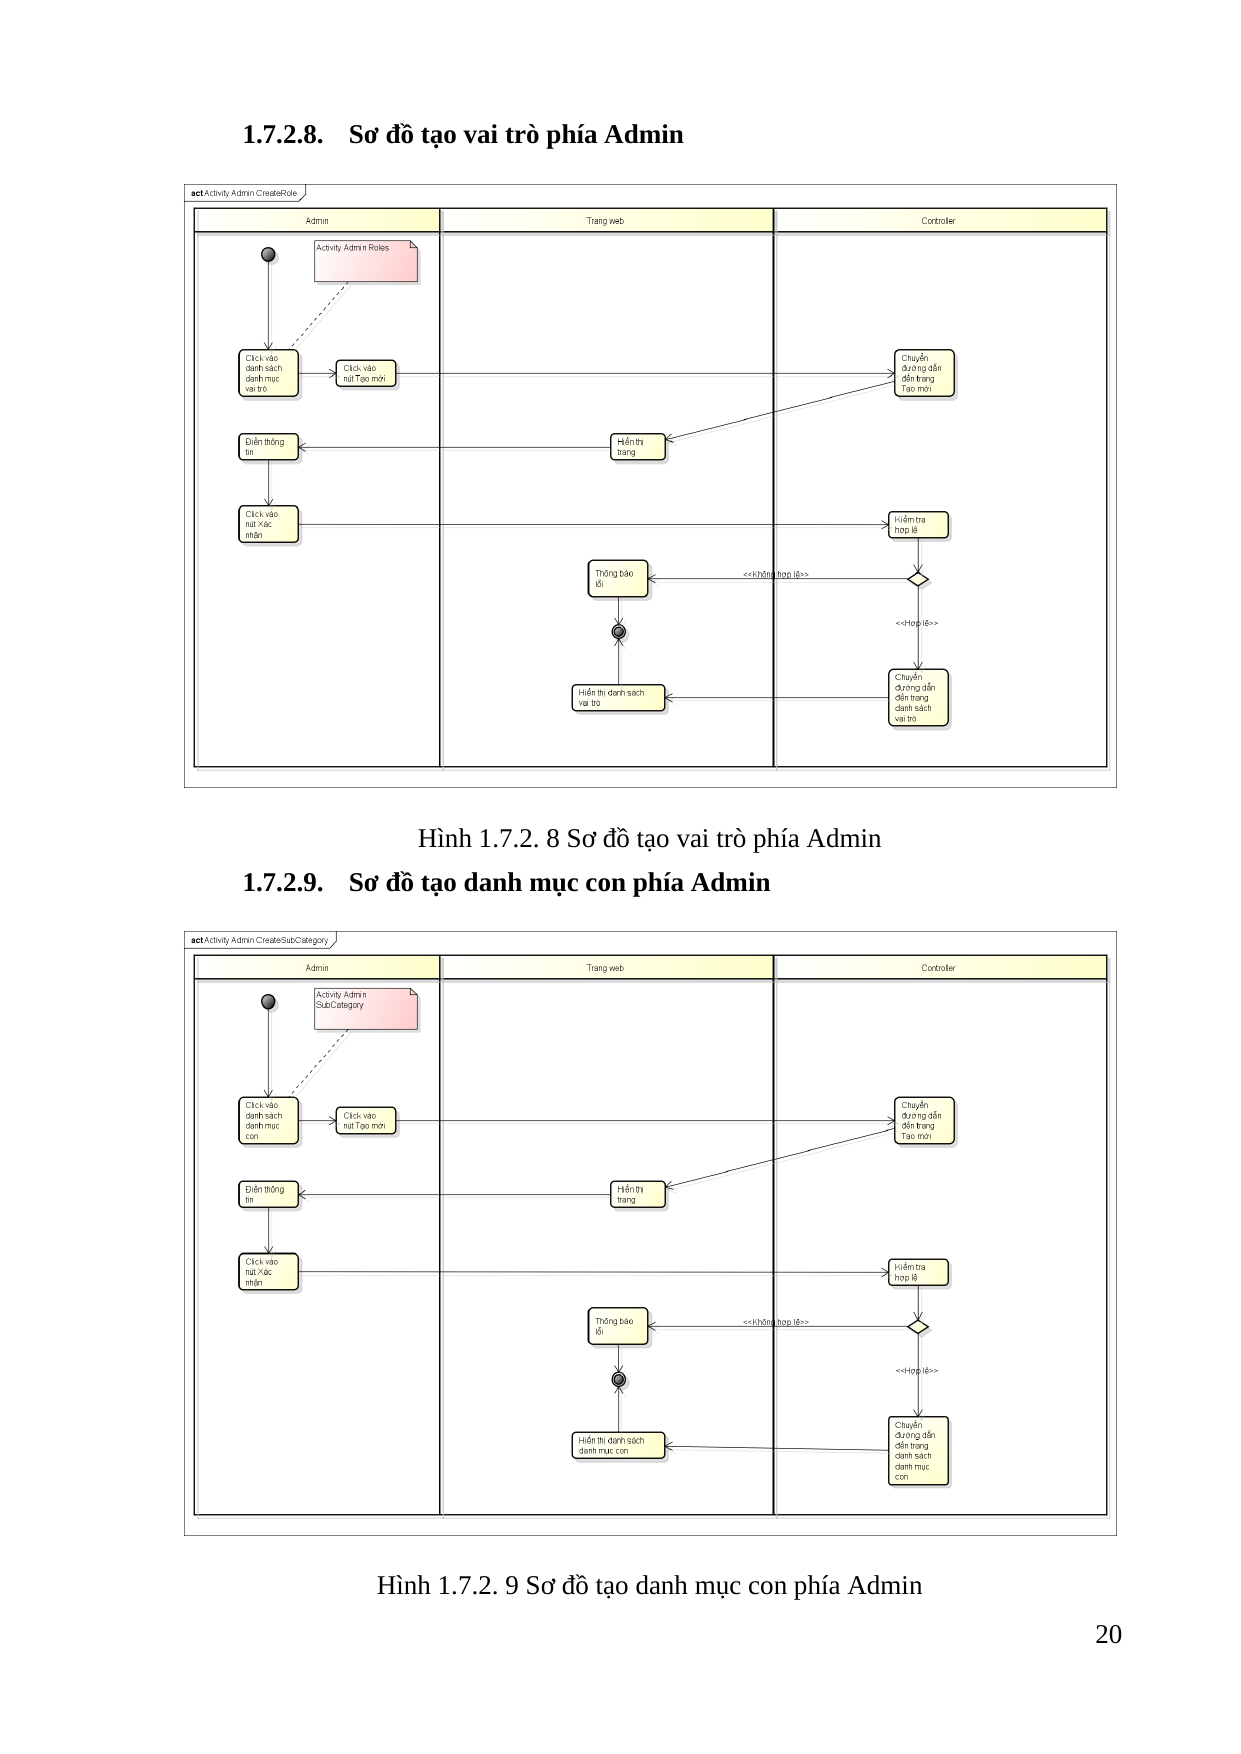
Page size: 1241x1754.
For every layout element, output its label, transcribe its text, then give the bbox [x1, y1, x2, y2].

text Hình 1.7.2. 8 Sơ đồ tạo vai trò phía Admin [177, 822, 1122, 853]
subtitle Sơ đồ tạo danh mục con phía Admin [242, 866, 1122, 897]
picture [177, 924, 1123, 1542]
picture [177, 177, 1123, 794]
text Hình 1.7.2. 9 Sơ đồ tạo danh mục con phía Admin [177, 1569, 1122, 1601]
subtitle Sơ đồ tạo vai trò phía Admin [242, 118, 1122, 149]
